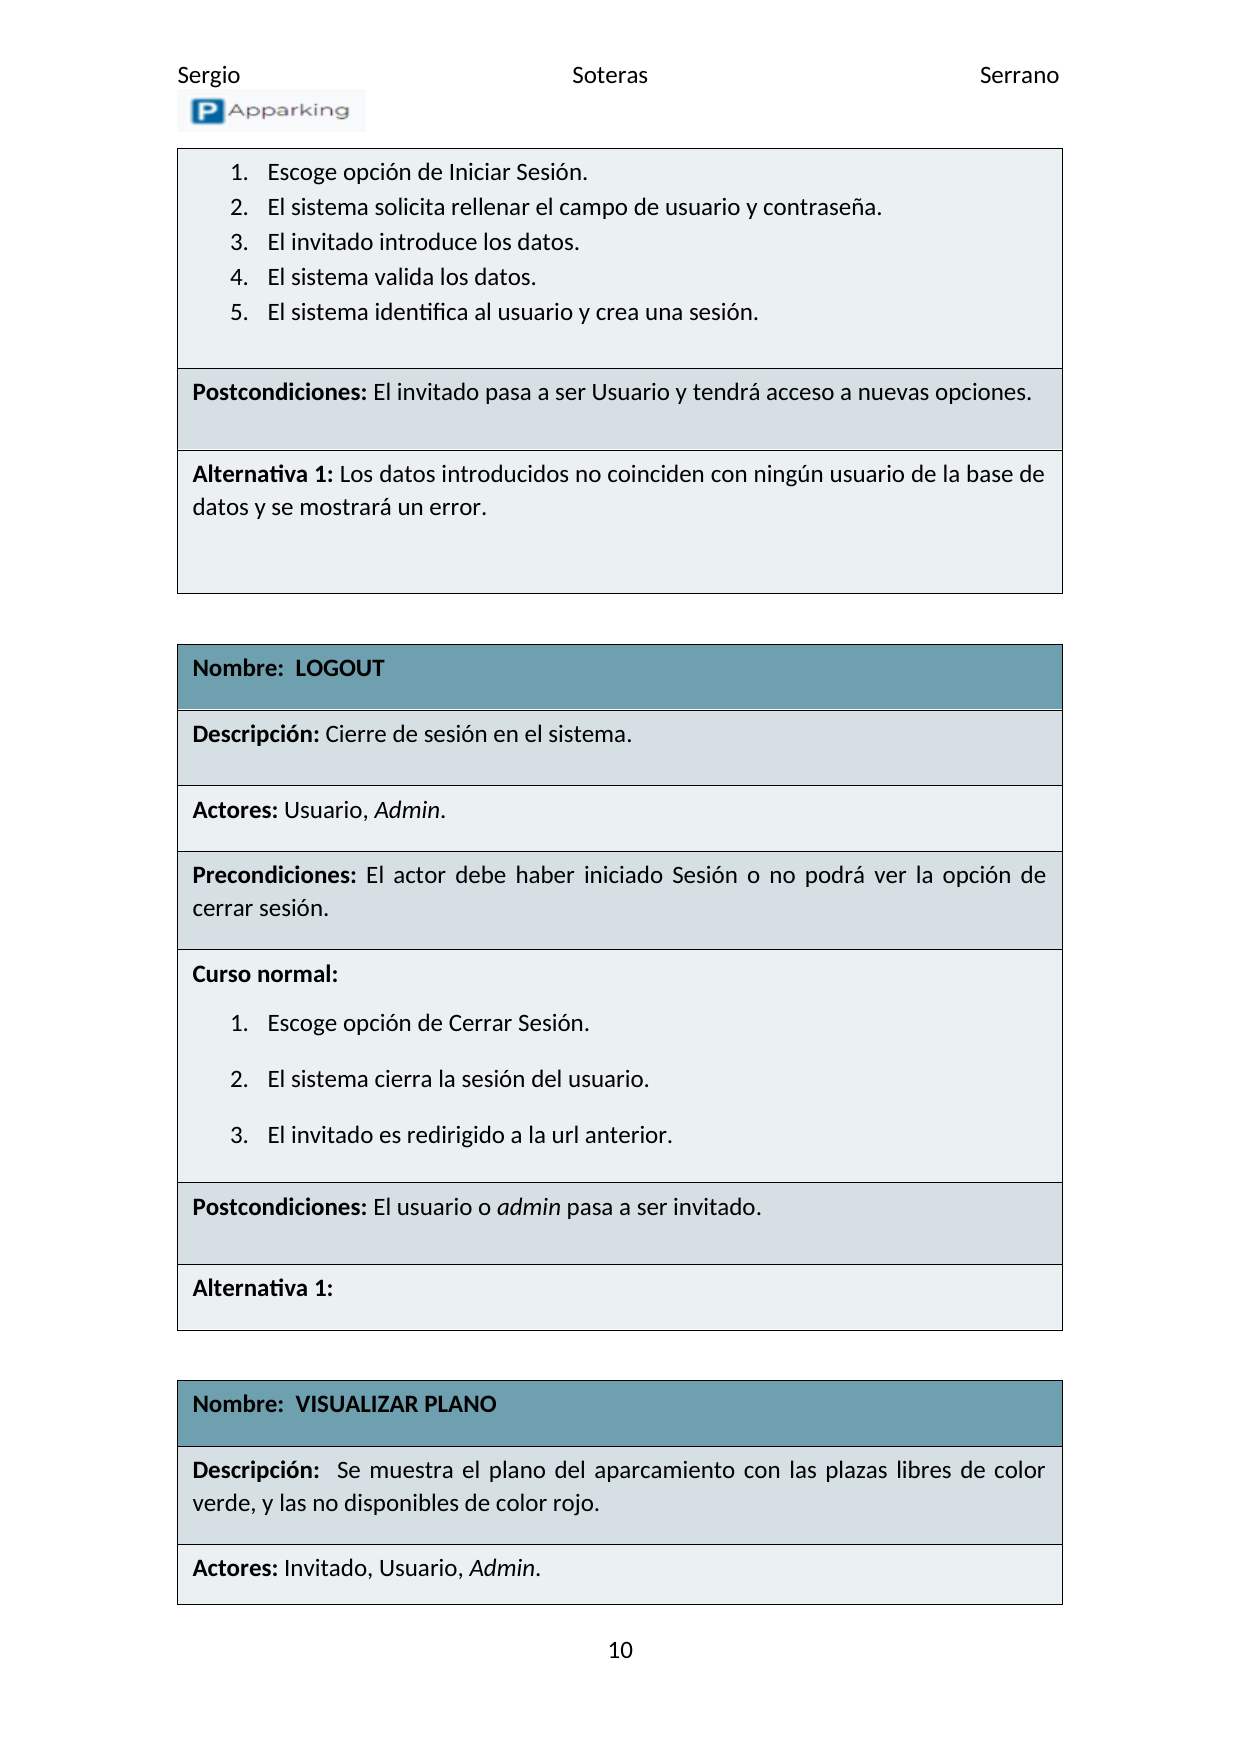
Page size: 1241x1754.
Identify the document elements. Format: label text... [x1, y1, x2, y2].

table_cell Postcondiciones: El invitado pasa a ser Usuario y tendrá acceso a nuevas opciones. [178, 369, 1062, 449]
table_cell Alternativa 1: Los datos introducidos no coinciden con ningún usuario de la base de datos y se mostrará un error. [178, 451, 1062, 593]
table_header Nombre: LOGOUT [178, 645, 1062, 709]
table_header Nombre: VISUALIZAR PLANO [178, 1381, 1062, 1446]
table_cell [178, 149, 1062, 368]
picture [177, 89, 367, 132]
table_cell Precondiciones: El actor debe haber iniciado Sesión o no podrá ver la opción de cerrar sesión. [178, 852, 1062, 949]
table_cell Actores: Usuario, Admin. [178, 786, 1062, 851]
table_cell Actores: Invitado, Usuario, Admin. [178, 1545, 1062, 1604]
table_cell Curso normal: Escoge opción de Cerrar Sesión. El sistema cierra la sesión del usuario. El invitado es redirigido a la url anterior. [178, 950, 1062, 1182]
table_cell Postcondiciones: El usuario o admin pasa a ser invitado. [178, 1183, 1062, 1264]
table_cell Descripción: Se muestra el plano del aparcamiento con las plazas libres de color verde, y las no disponibles de color rojo. [178, 1447, 1062, 1544]
table_cell Alternativa 1: [178, 1265, 1062, 1329]
table_cell Descripción: Cierre de sesión en el sistema. [178, 711, 1062, 785]
